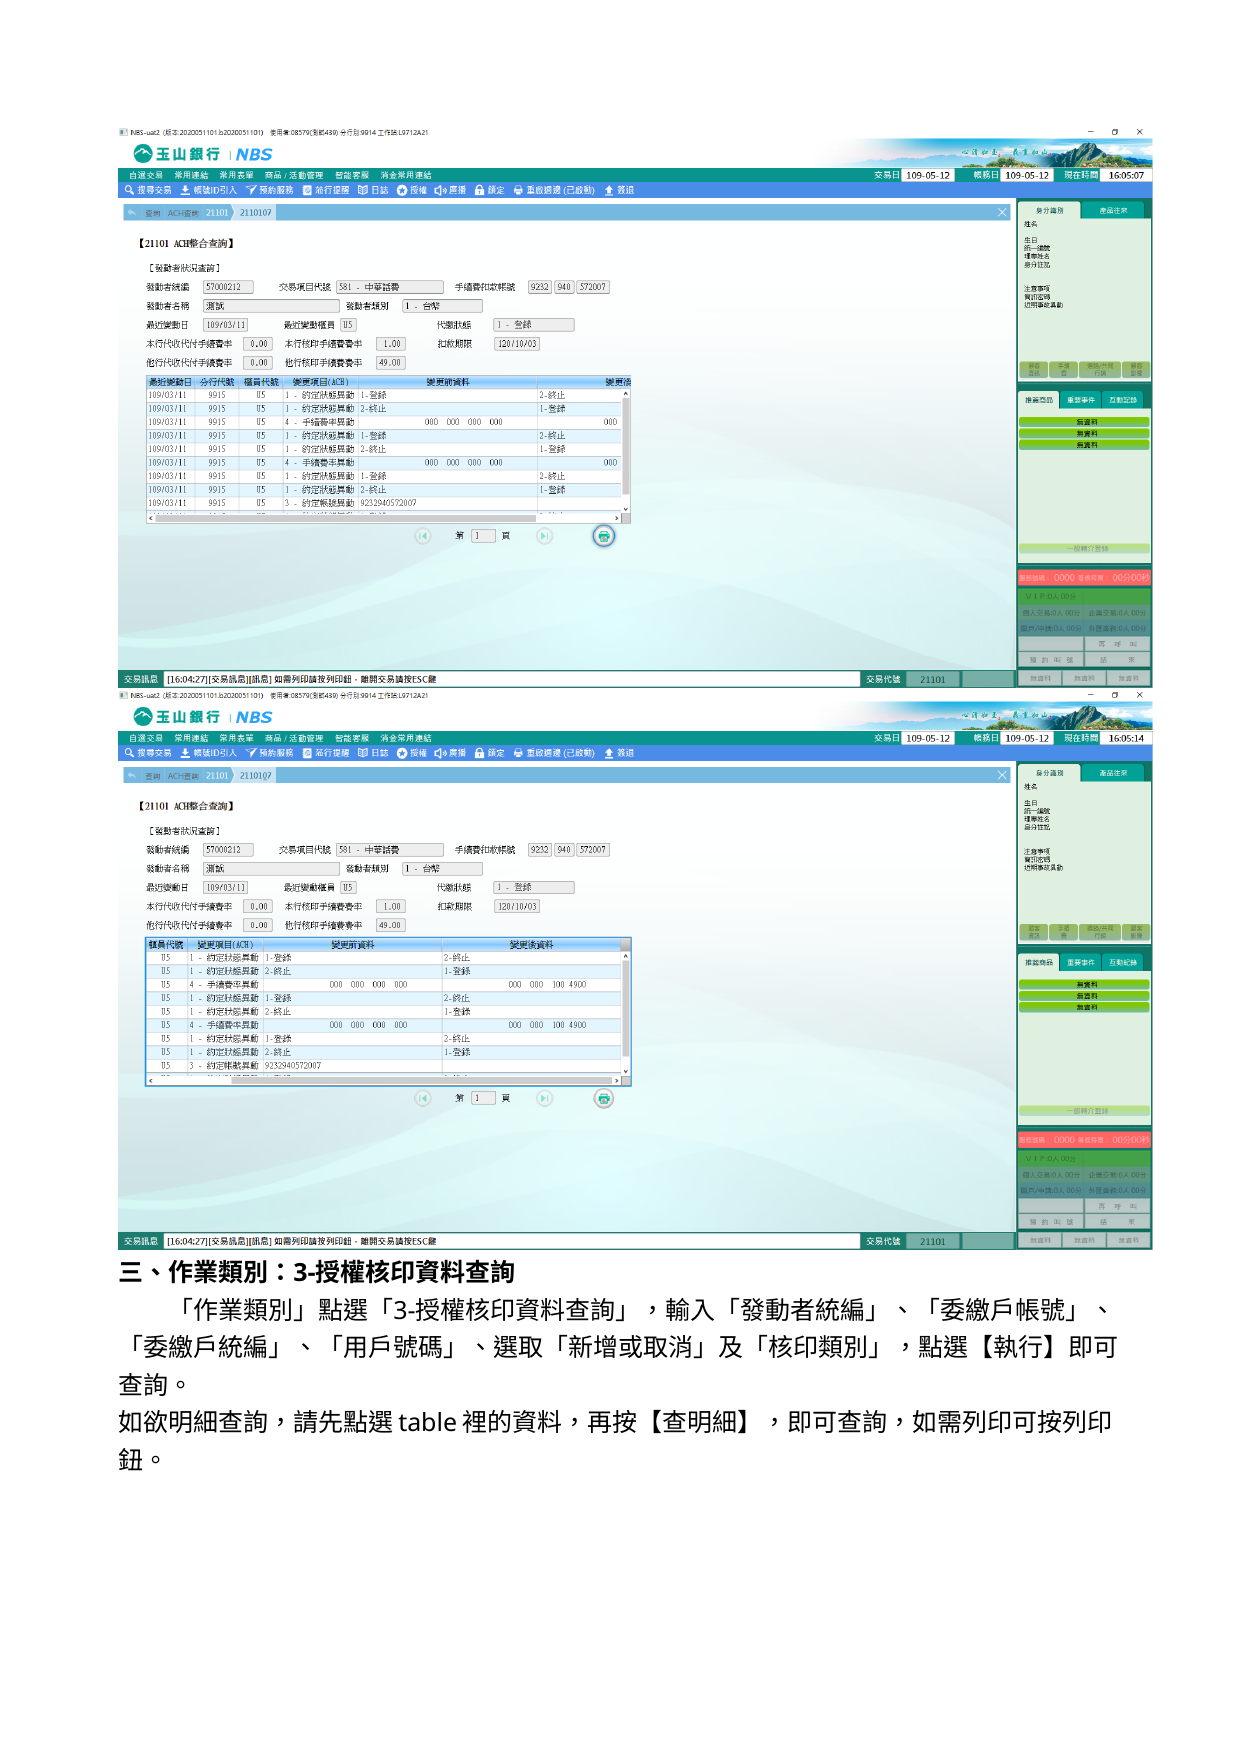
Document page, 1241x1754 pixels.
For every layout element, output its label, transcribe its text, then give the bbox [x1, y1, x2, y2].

text 三、作業類別：3-授權核印資料查詢 [118, 1252, 1122, 1289]
text 如欲明細查詢，請先點選table裡的資料，再按【查明細】，即可查詢，如需列印可按列印鈕。 [118, 1402, 1122, 1477]
text 「作業類別」點選「3-授權核印資料查詢」，輸入「發動者統編」、「委繳戶帳號」、「委繳戶統編」、「用戶號碼」、選取「新增或取消」及「核印類別」，點選【執行】即可查詢。 [118, 1289, 1122, 1402]
picture [118, 127, 1153, 688]
picture [118, 689, 1153, 1250]
